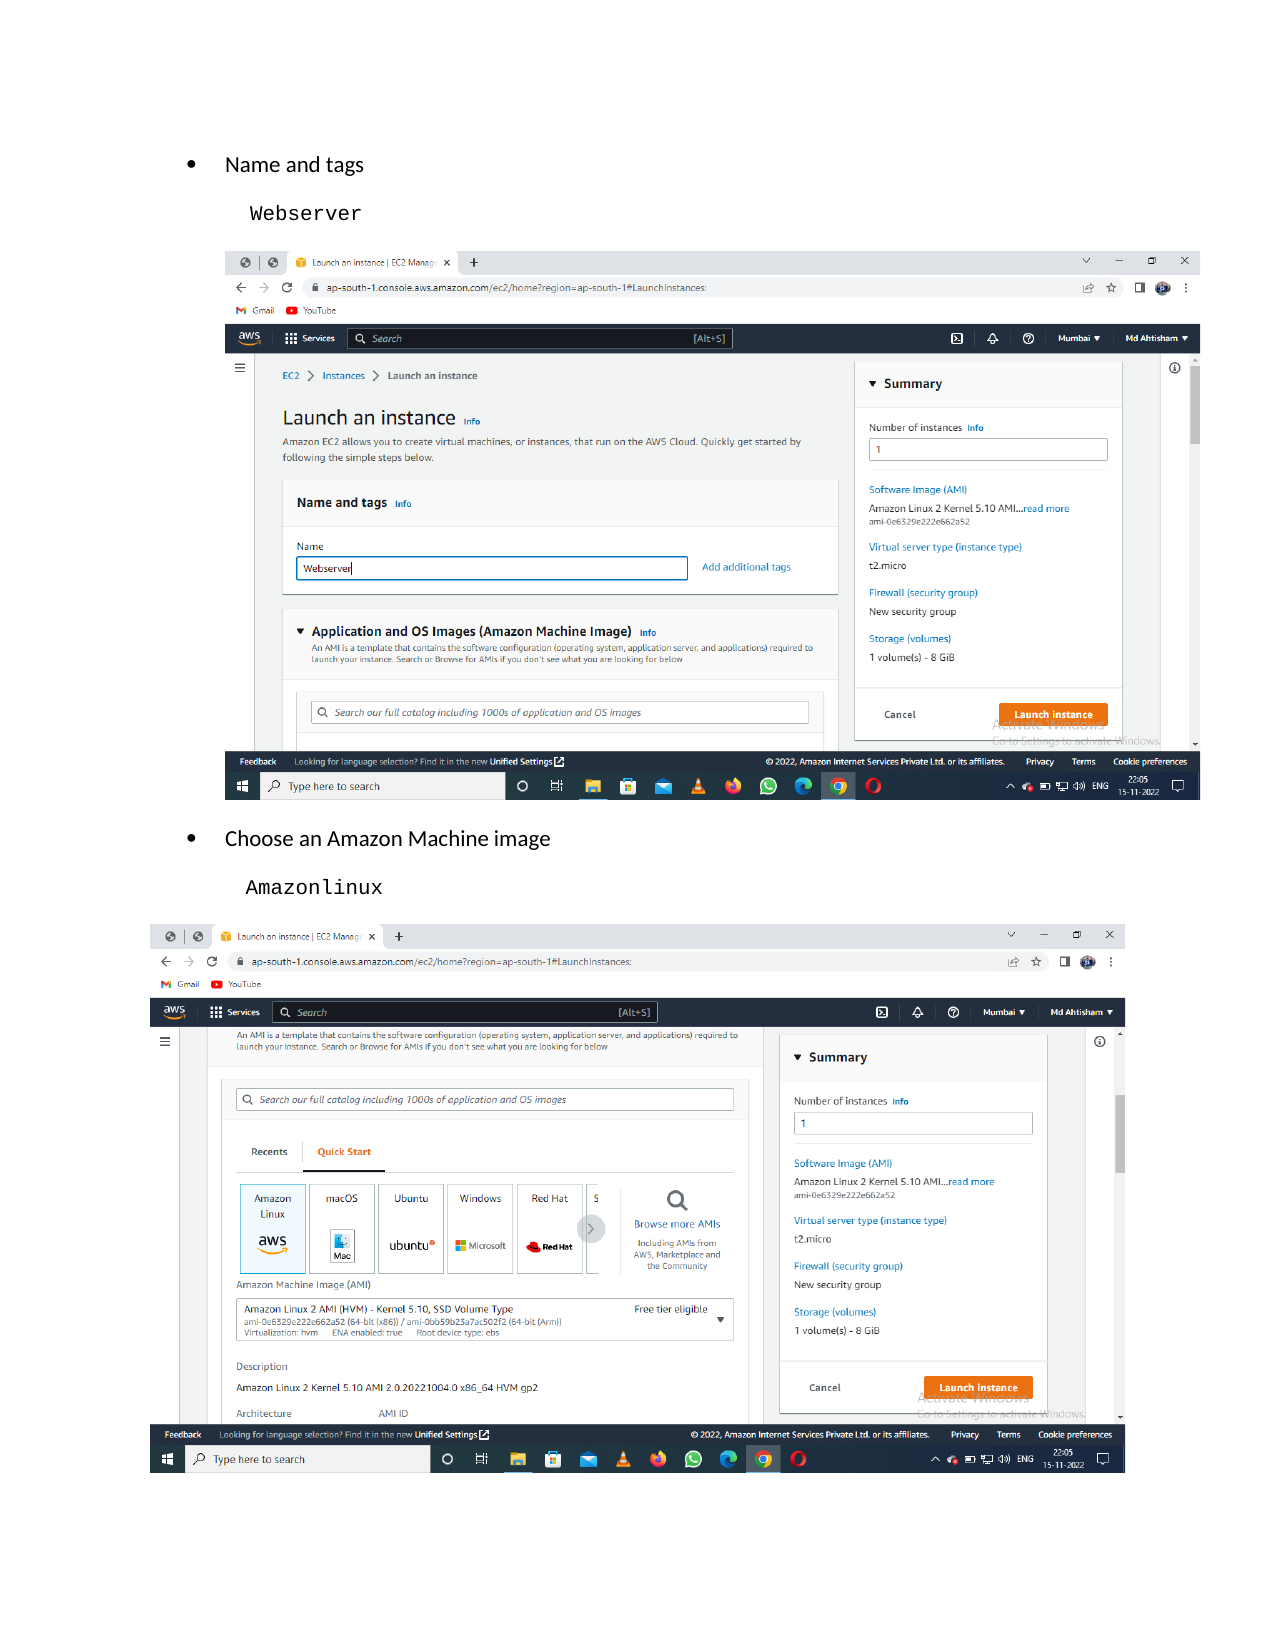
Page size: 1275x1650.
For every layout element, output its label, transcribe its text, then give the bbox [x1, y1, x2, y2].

picture [225, 251, 1200, 800]
list Choose an Amazon Machine image [187, 824, 1125, 852]
picture [150, 924, 1125, 1473]
list Name and tags [187, 150, 1125, 178]
text Amazonlinux [150, 877, 1125, 901]
text Webserver [150, 203, 1125, 227]
